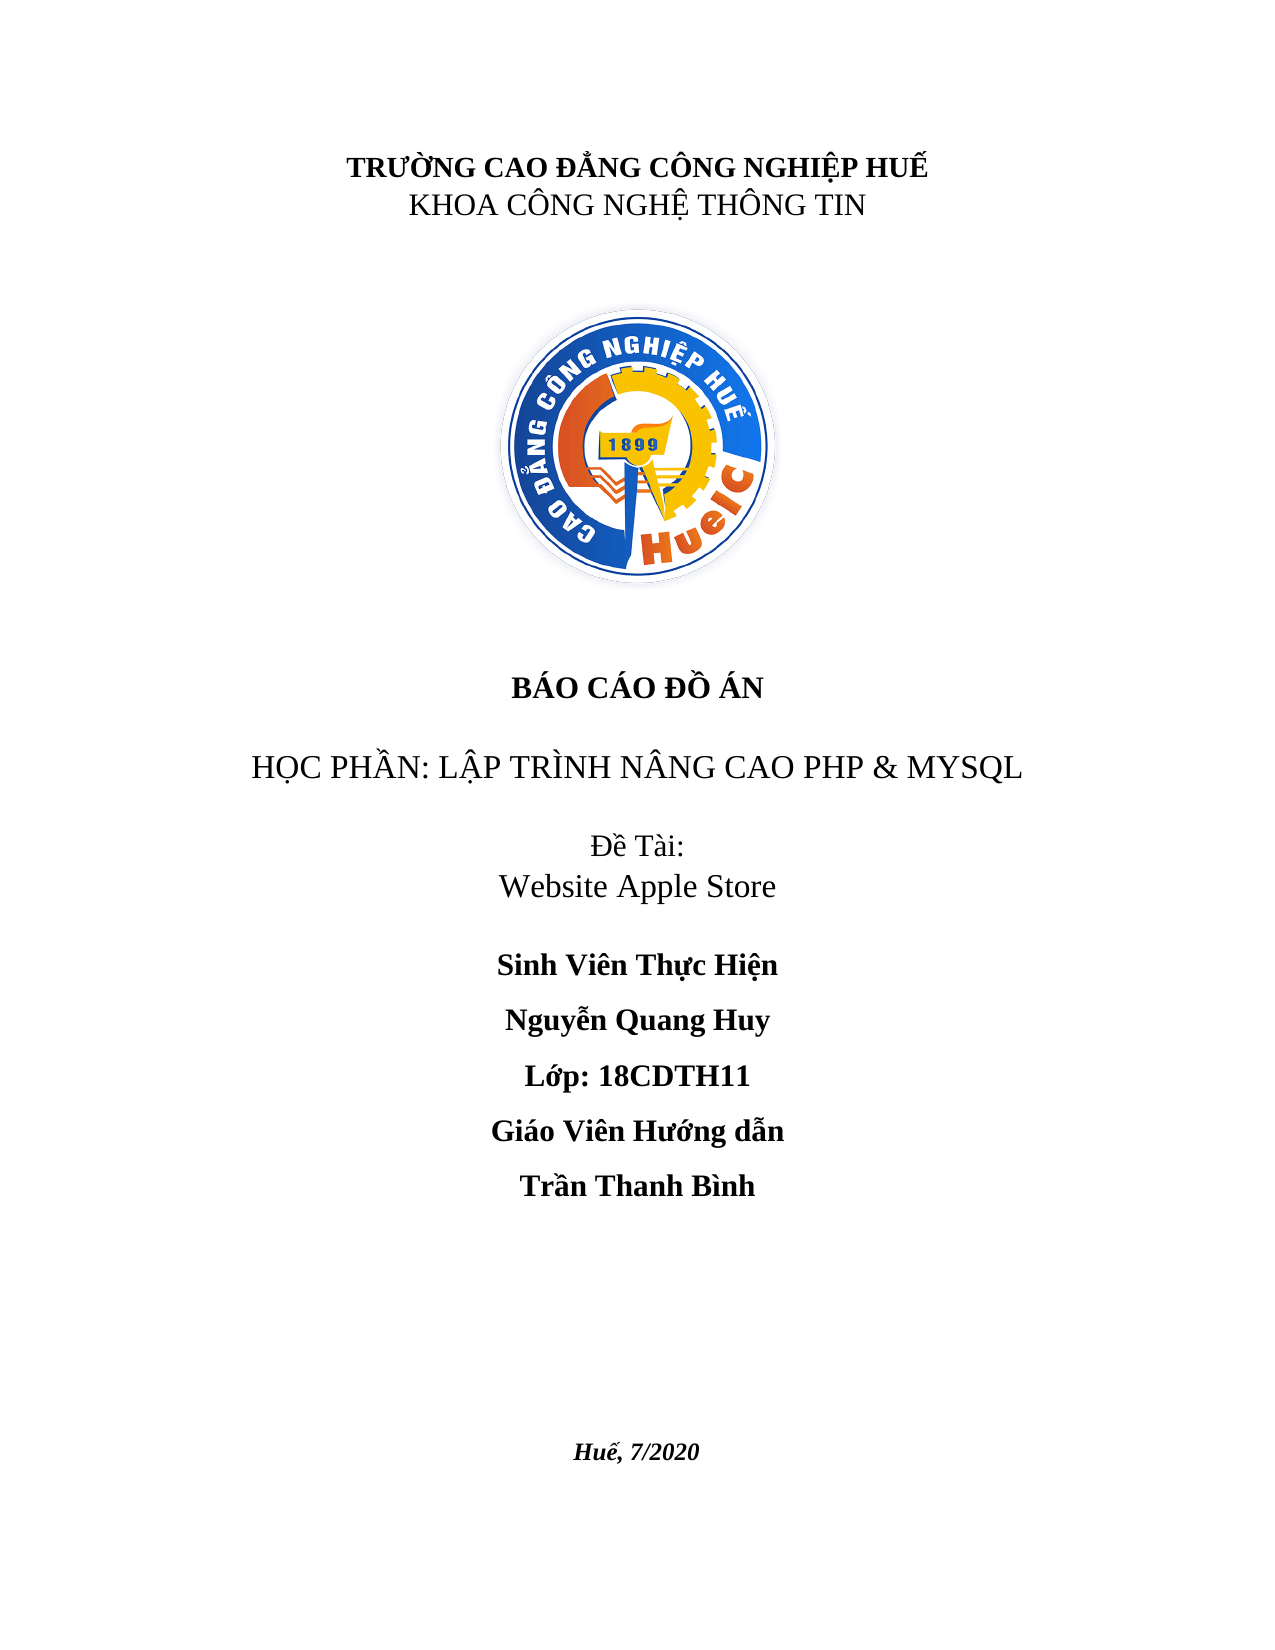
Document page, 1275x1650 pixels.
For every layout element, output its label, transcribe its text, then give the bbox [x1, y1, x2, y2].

text HỌC PHẦN: LẬP TRÌNH NÂNG CAO PHP & MYSQL [150, 747, 1125, 785]
text Sinh Viên Thực Hiện [150, 946, 1125, 982]
text Giáo Viên Hướng dẫn [150, 1112, 1125, 1148]
text Lớp: 18CDTH11 [150, 1057, 1125, 1093]
text BÁO CÁO ĐỒ ÁN [150, 669, 1125, 706]
text KHOA CÔNG NGHỆ THÔNG TIN [150, 186, 1125, 222]
text TRƯỜNG CAO ĐẲNG CÔNG NGHIỆP HUẾ [150, 150, 1125, 183]
text Đề Tài: [150, 827, 1125, 863]
picture [493, 302, 782, 590]
text Huế, 7/2020 [150, 1437, 1125, 1466]
text Nguyễn Quang Huy [150, 1001, 1125, 1037]
text Trần Thanh Bình [150, 1168, 1125, 1204]
text Website Apple Store [150, 866, 1125, 904]
